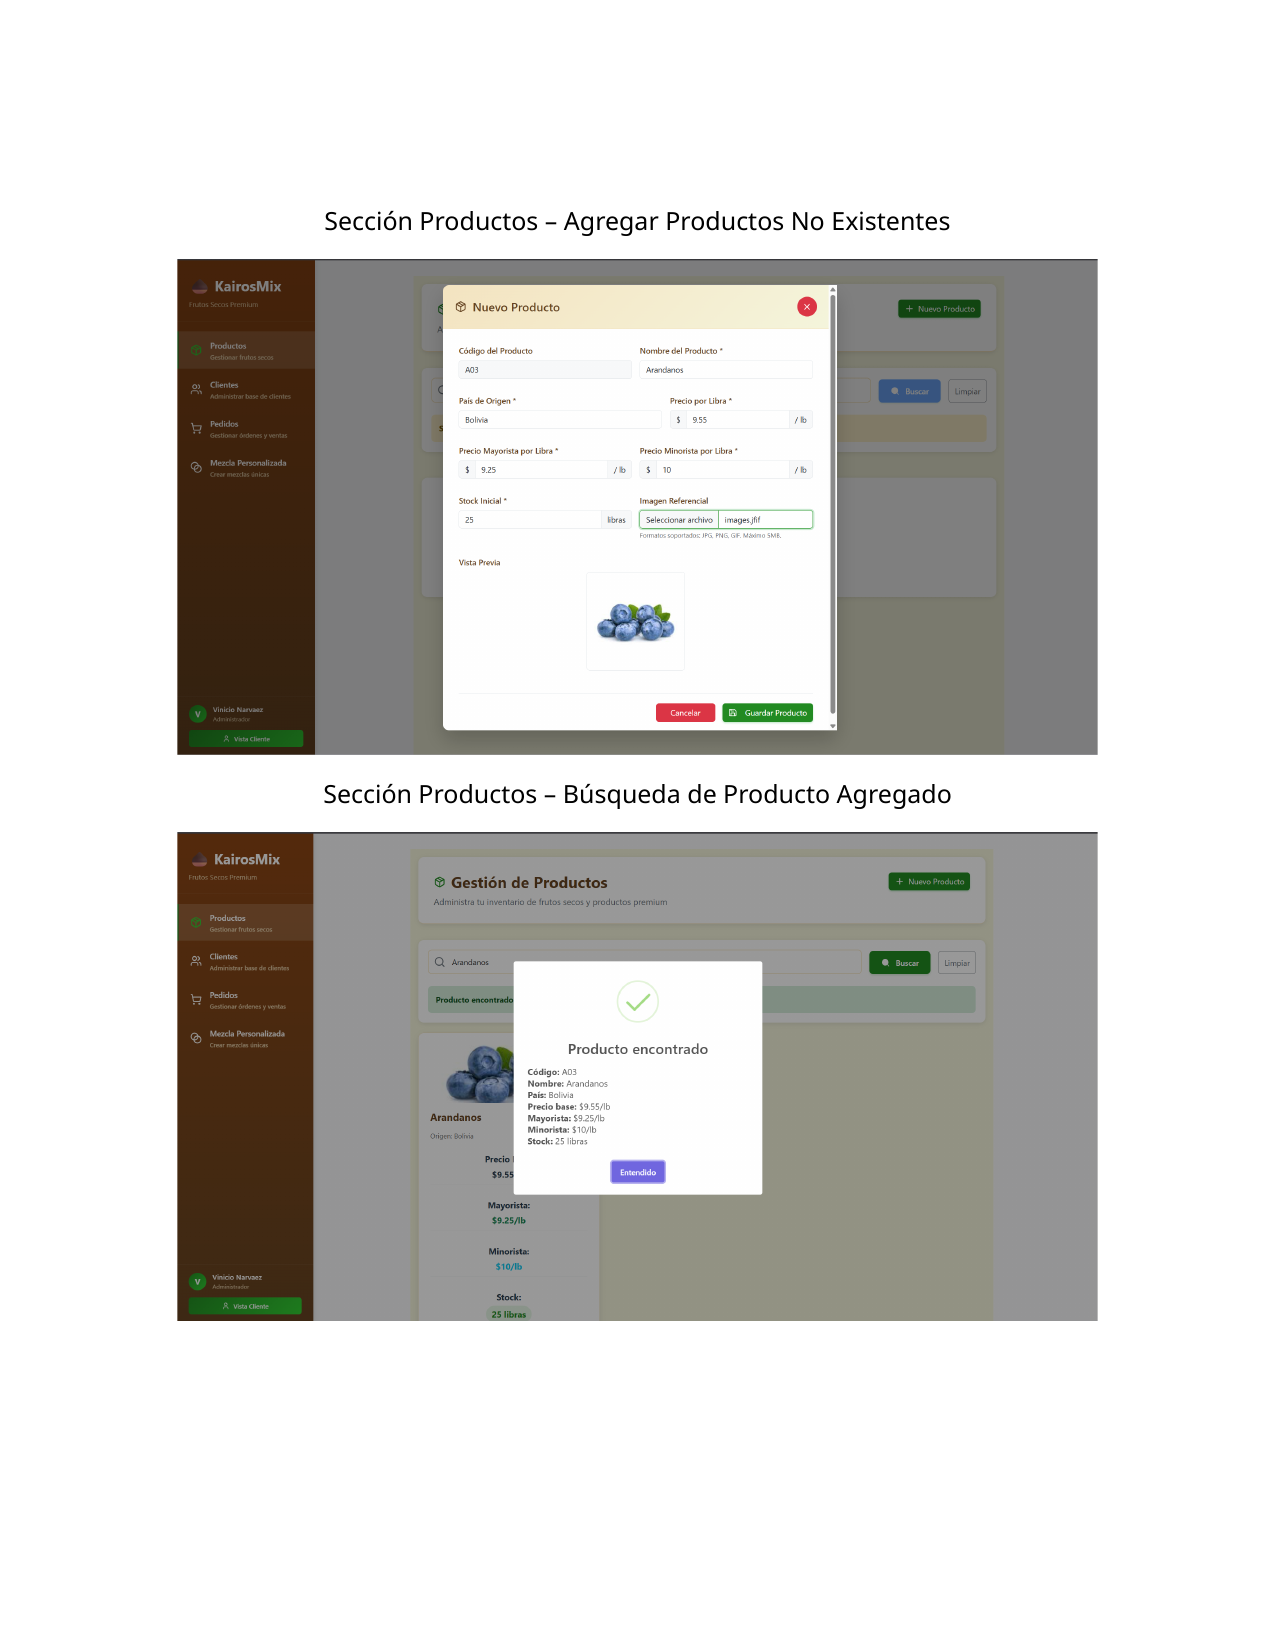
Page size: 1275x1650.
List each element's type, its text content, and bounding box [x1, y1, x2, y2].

text Sección Productos – Agregar Productos No Existentes [177, 203, 1098, 237]
picture [177, 259, 1098, 755]
picture [177, 832, 1098, 1321]
text Sección Productos – Búsqueda de Producto Agregado [177, 777, 1098, 811]
